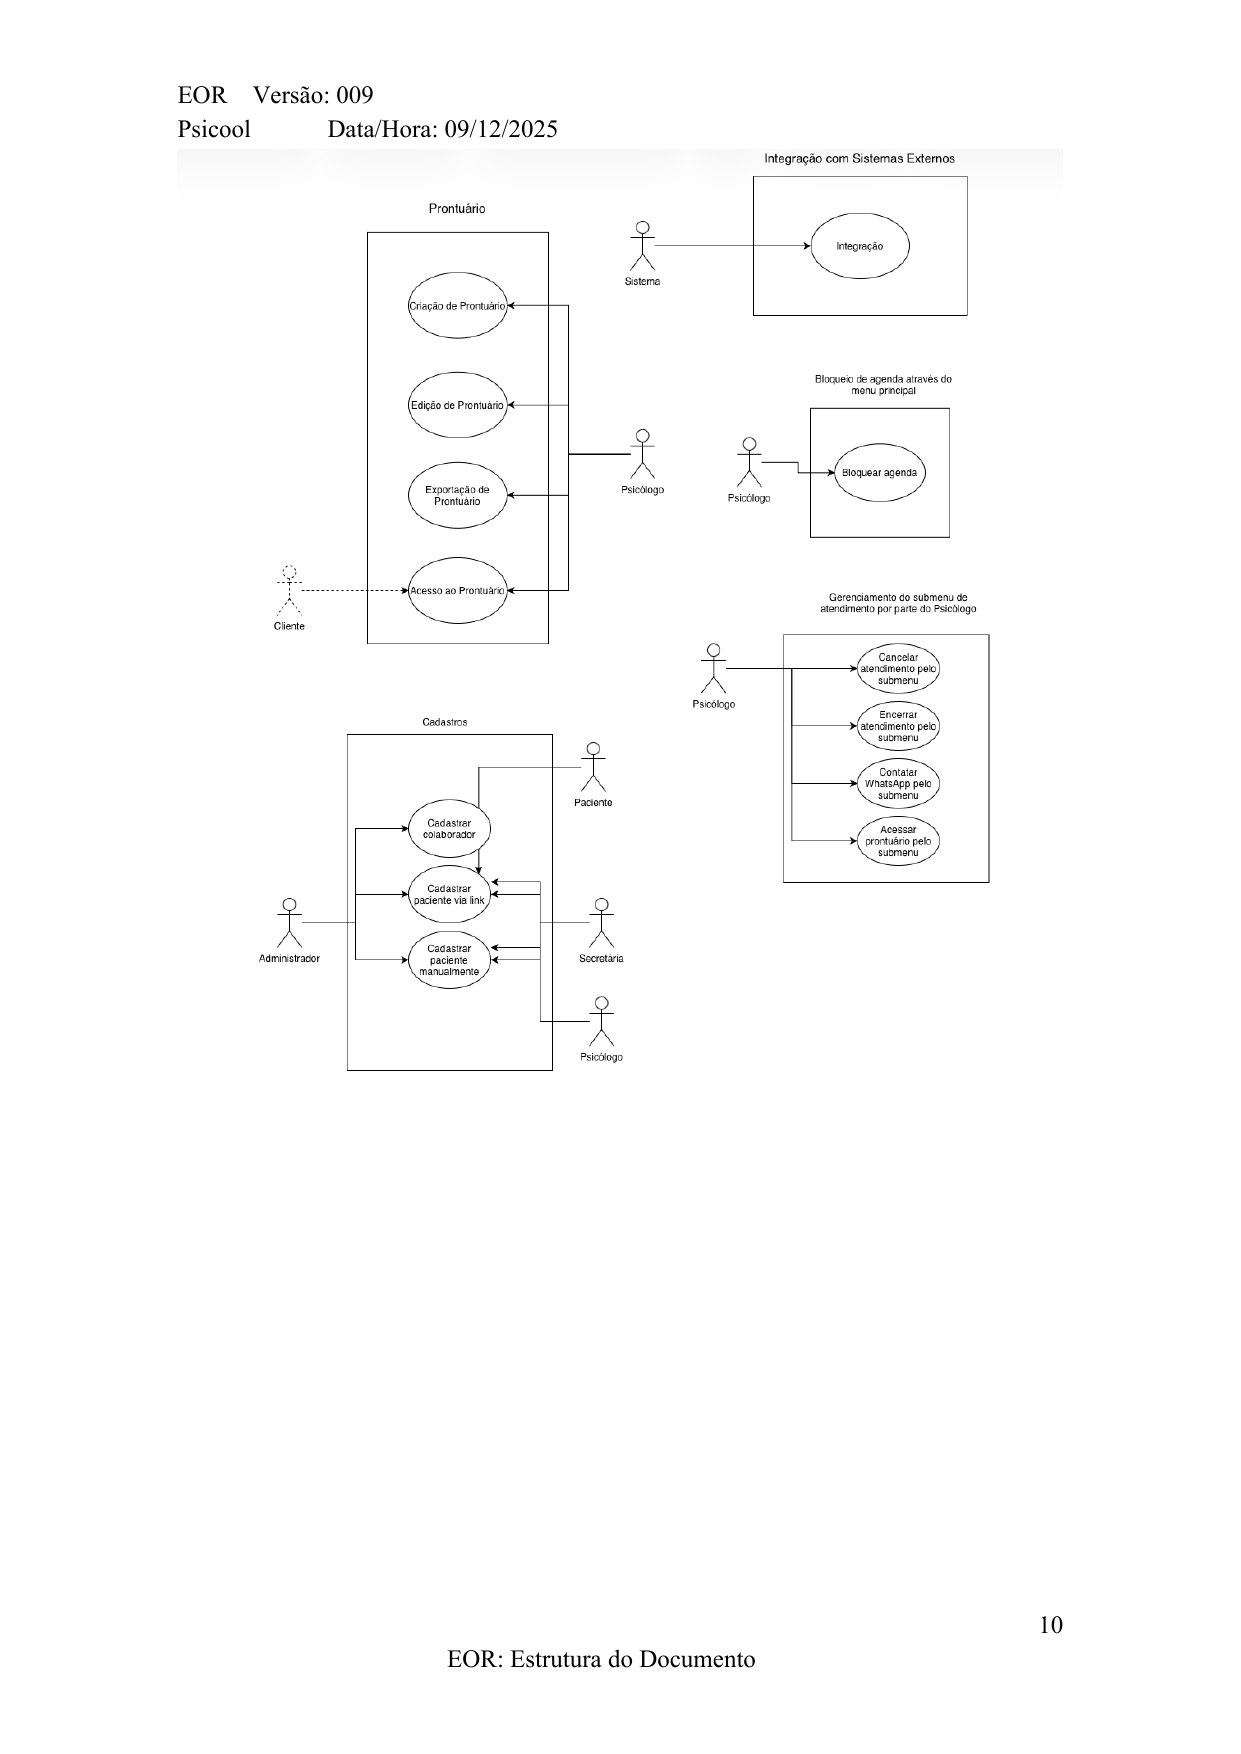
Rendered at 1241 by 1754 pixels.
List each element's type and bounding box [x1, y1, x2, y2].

picture [177, 149, 1063, 1106]
